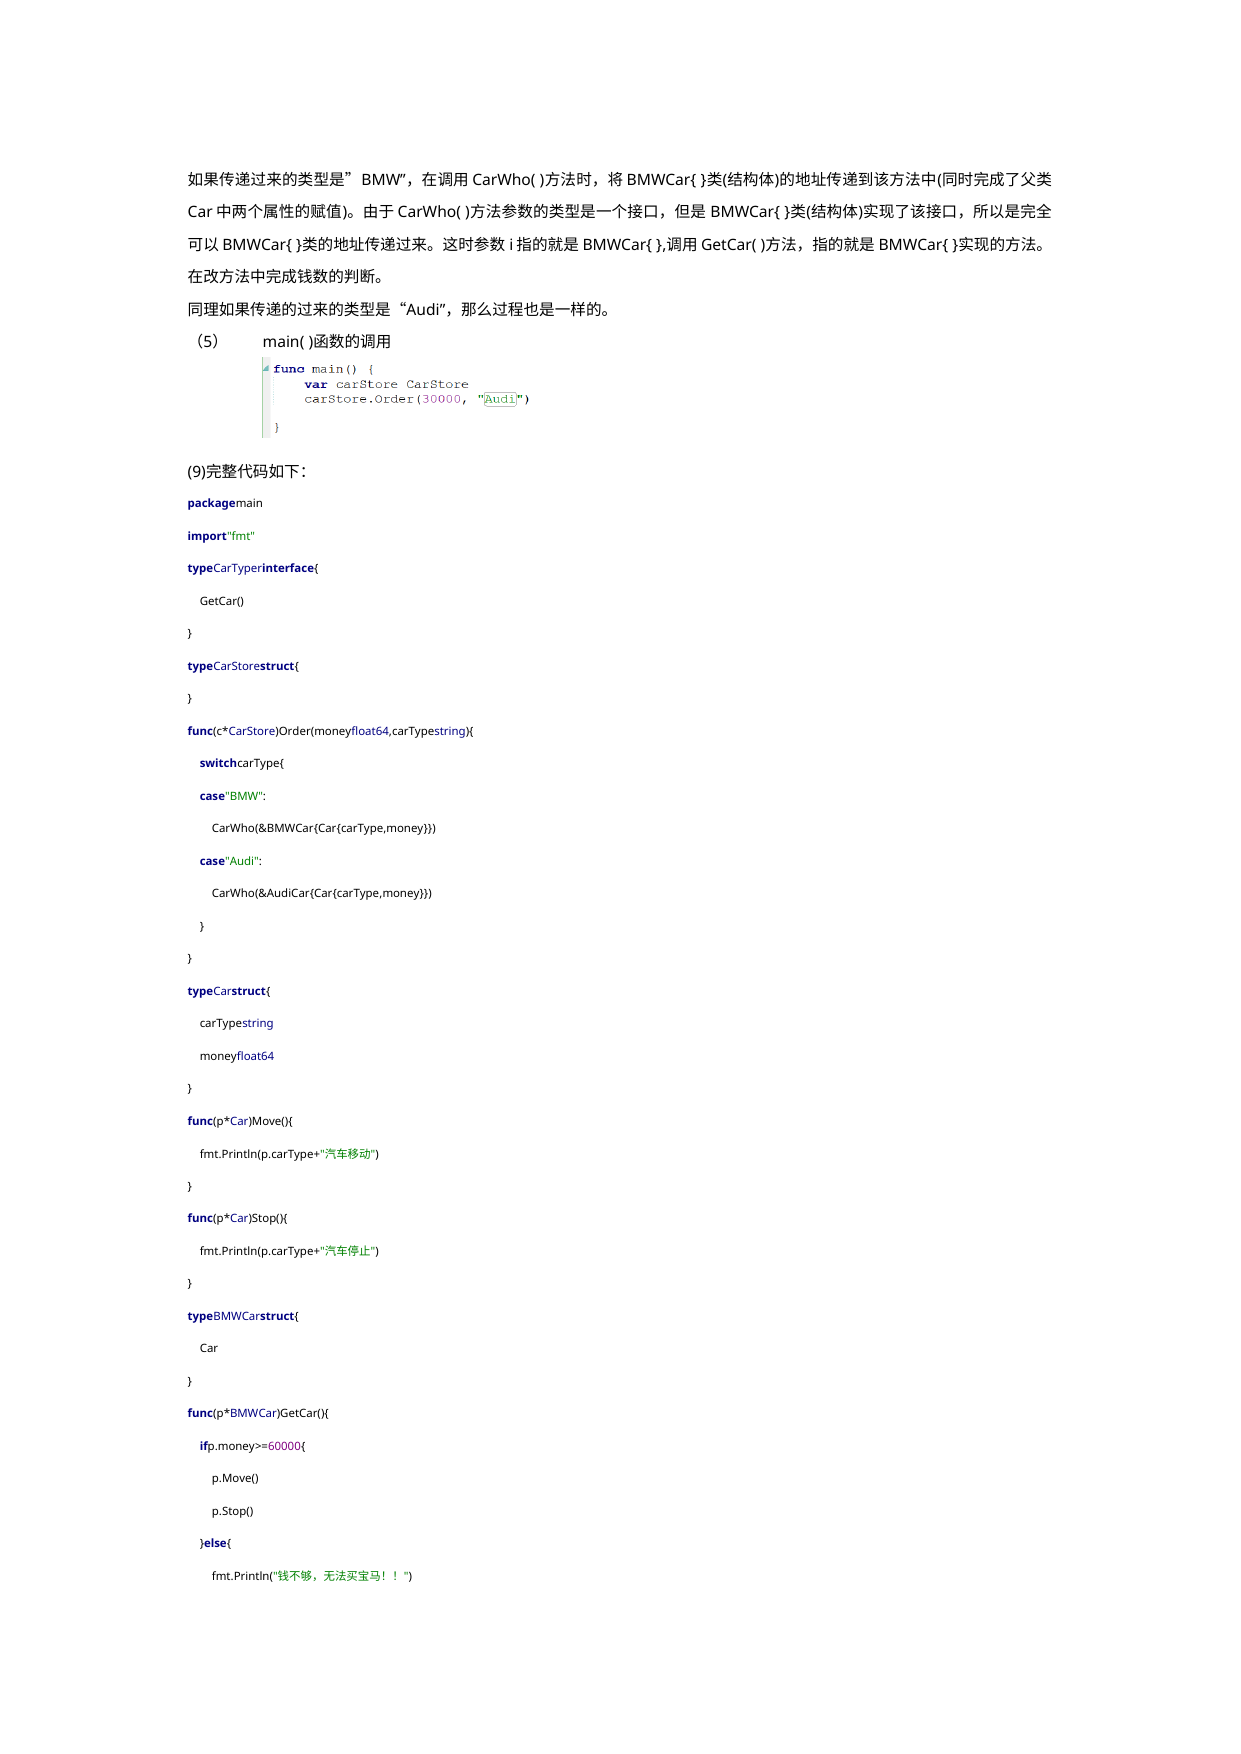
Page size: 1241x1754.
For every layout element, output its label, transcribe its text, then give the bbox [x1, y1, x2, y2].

text } [187, 942, 1053, 974]
text } [187, 909, 1053, 942]
text }else{ [187, 1527, 1053, 1559]
list main( )函数的调用 [187, 324, 1053, 357]
text p.Move() [187, 1462, 1053, 1494]
text fmt.Println(p.carType+"汽车移动") [187, 1137, 1053, 1169]
text case"BMW": [187, 779, 1053, 812]
text func(p*Car)Move(){ [187, 1104, 1053, 1137]
text 同理如果传递的过来的类型是“Audi”，那么过程也是一样的。 [187, 292, 1053, 324]
text GetCar() [187, 584, 1053, 617]
text case"Audi": [187, 844, 1053, 877]
text fmt.Println(p.carType+"汽车停止") [187, 1234, 1053, 1267]
text CarWho(&BMWCar{Car{carType,money}}) [187, 812, 1053, 844]
text typeCarstruct{ [187, 974, 1053, 1007]
text 如果传递过来的类型是”BMW”，在调用CarWho( )方法时，将BMWCar{ }类(结构体)的地址传递到该方法中(同时完成了父类Car中两个属性的赋值)。由于CarWho( )方法参数的类型是一个接口，但是BMWCar{ }类(结构体)实现了该接口，所以是完全可以BMWCar{ }类的地址传递过来。这时参数i指的就是BMWCar{ },调用GetCar( )方法，指的就是BMWCar{ }实现的方法。在改方法中完成钱数的判断。 [187, 162, 1053, 292]
text typeCarTyperinterface{ [187, 552, 1053, 584]
picture [262, 357, 630, 438]
text packagemain [187, 487, 1053, 519]
text } [187, 1169, 1053, 1202]
text typeBMWCarstruct{ [187, 1299, 1053, 1332]
text moneyfloat64 [187, 1039, 1053, 1072]
text carTypestring [187, 1007, 1053, 1039]
text } [187, 1364, 1053, 1397]
text Car [187, 1332, 1053, 1364]
text } [187, 1267, 1053, 1299]
text CarWho(&AudiCar{Car{carType,money}}) [187, 877, 1053, 909]
text switchcarType{ [187, 747, 1053, 779]
text } [187, 682, 1053, 714]
text (9)完整代码如下： [187, 454, 1053, 487]
text import"fmt" [187, 519, 1053, 552]
text fmt.Println("钱不够，无法买宝马！！") [187, 1559, 1053, 1592]
text func(p*BMWCar)GetCar(){ [187, 1397, 1053, 1429]
text } [187, 617, 1053, 649]
text } [187, 1072, 1053, 1104]
text func(c*CarStore)Order(moneyfloat64,carTypestring){ [187, 714, 1053, 747]
text p.Stop() [187, 1494, 1053, 1527]
text ifp.money>=60000{ [187, 1429, 1053, 1462]
text typeCarStorestruct{ [187, 649, 1053, 682]
text func(p*Car)Stop(){ [187, 1202, 1053, 1234]
